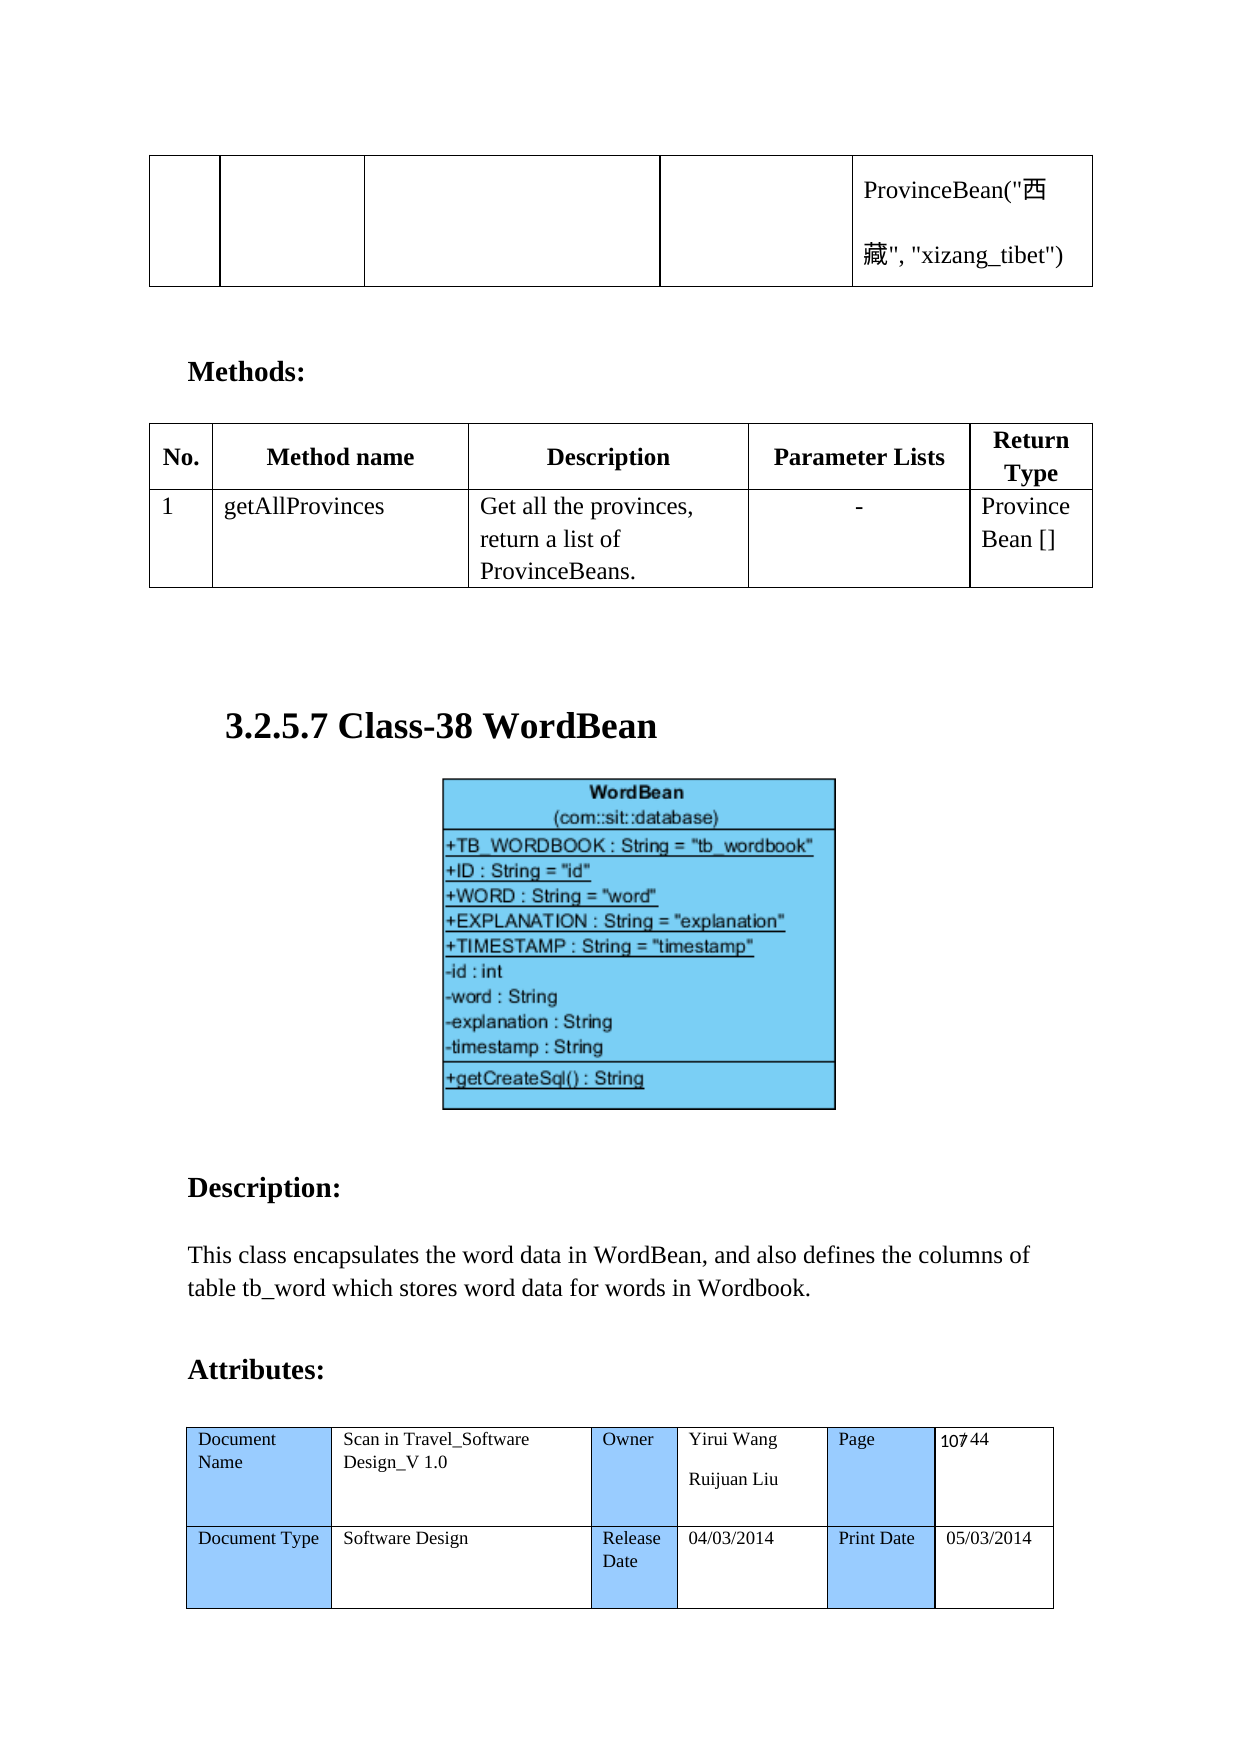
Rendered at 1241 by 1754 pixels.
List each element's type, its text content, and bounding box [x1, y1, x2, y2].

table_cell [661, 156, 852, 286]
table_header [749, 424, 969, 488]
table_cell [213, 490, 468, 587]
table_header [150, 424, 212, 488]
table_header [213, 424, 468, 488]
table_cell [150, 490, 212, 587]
text This class encapsulates the word data in WordBean, and also defines the columns of table tb_word which stores word data for words in Wordbook. [187, 1238, 1053, 1303]
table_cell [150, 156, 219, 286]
text 3.2.5.7 Class-38 WordBean [187, 693, 1053, 758]
text Description: [187, 1154, 1053, 1219]
text Attributes: [187, 1336, 1053, 1401]
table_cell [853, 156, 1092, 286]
text Methods: [187, 338, 1053, 403]
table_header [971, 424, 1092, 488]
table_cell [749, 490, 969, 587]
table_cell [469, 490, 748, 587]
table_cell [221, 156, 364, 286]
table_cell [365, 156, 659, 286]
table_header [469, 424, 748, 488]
picture [441, 777, 836, 1110]
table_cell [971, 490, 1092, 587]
